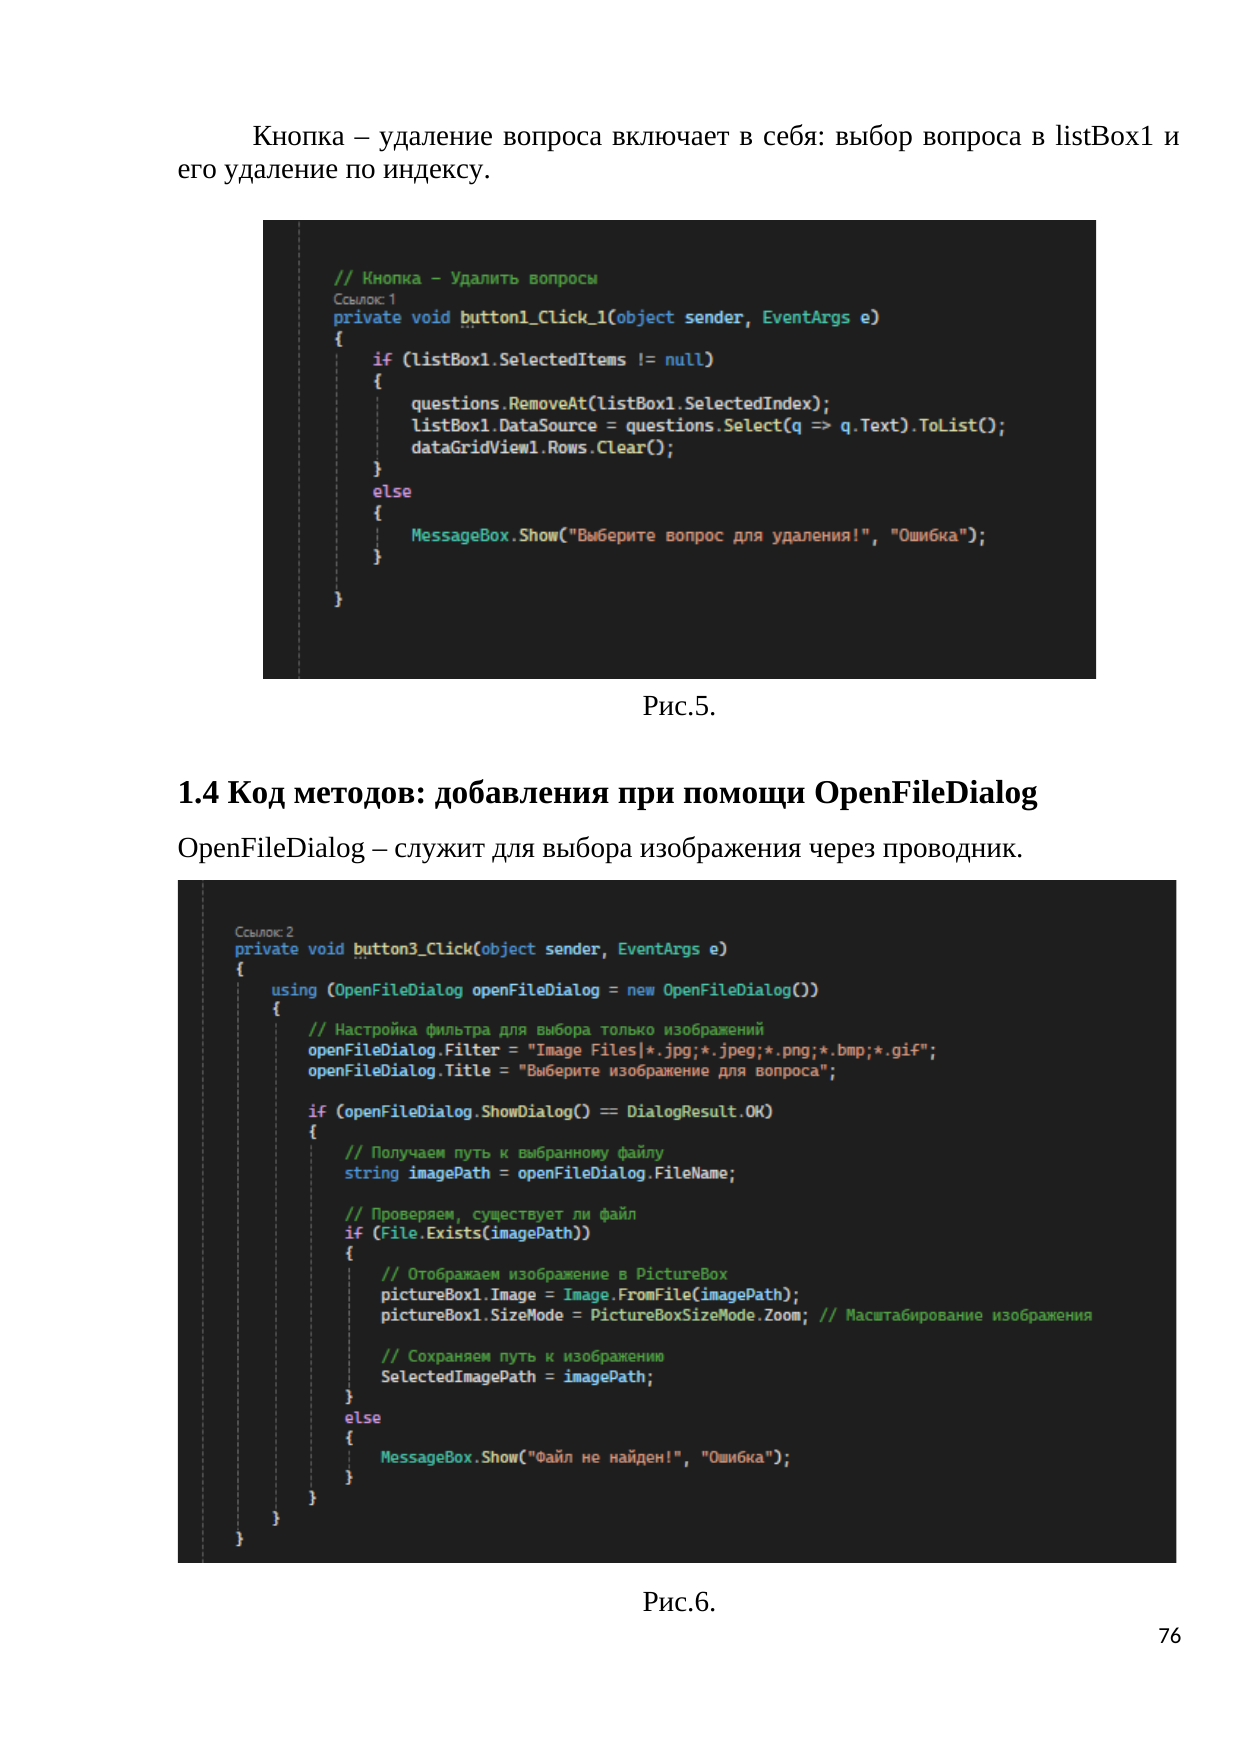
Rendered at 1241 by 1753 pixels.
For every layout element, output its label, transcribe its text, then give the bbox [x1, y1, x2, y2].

text Кнопка – удаление вопроса включает в себя: выбор вопроса в listBox1 и его удаление по индексу. [177, 118, 1181, 185]
text OpenFileDialog – служит для выбора изображения через проводник. [177, 830, 1181, 863]
text 1.4 Код методов: добавления при помощи OpenFileDialog [177, 772, 1181, 811]
picture [261, 220, 1097, 676]
picture [176, 880, 1177, 1561]
text Рис.5. [177, 688, 1181, 722]
